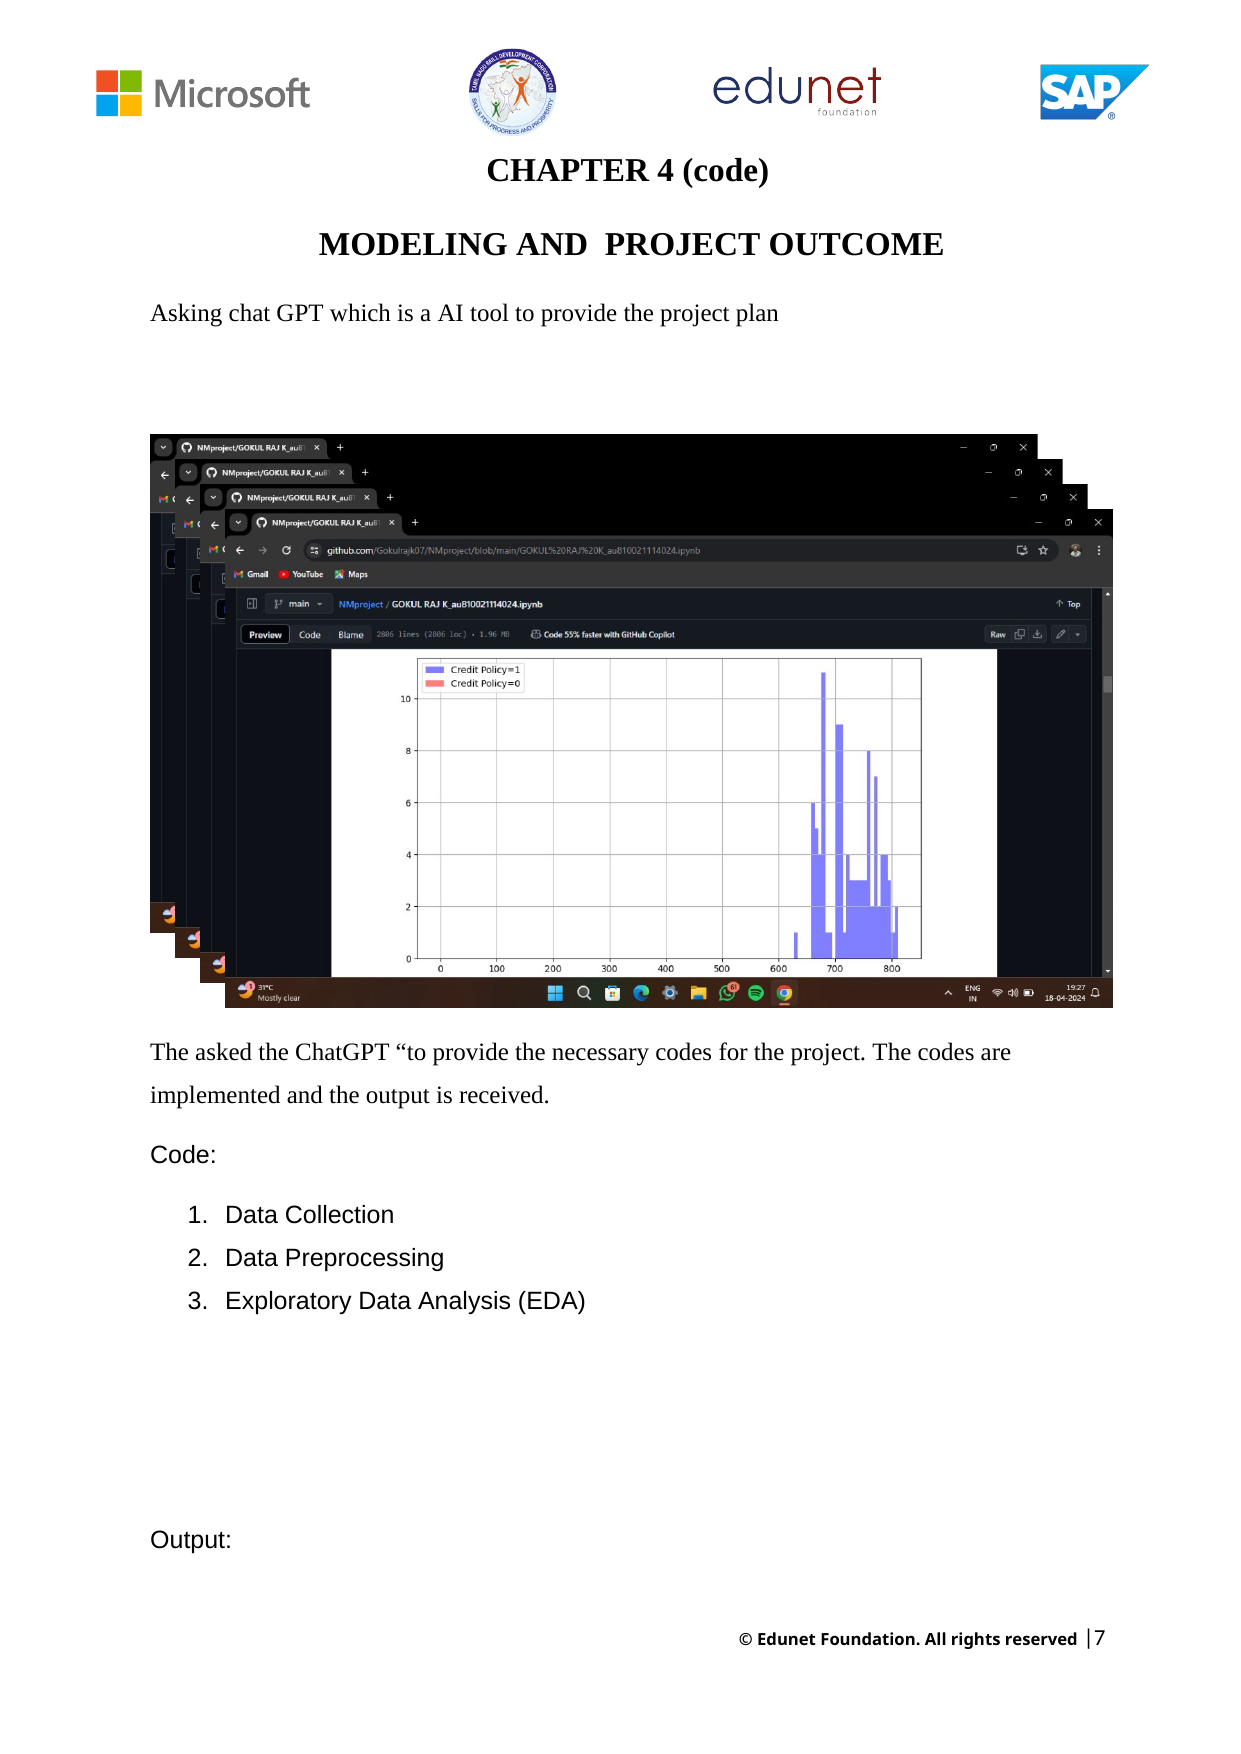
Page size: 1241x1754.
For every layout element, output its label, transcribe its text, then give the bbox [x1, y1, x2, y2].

picture [466, 45, 558, 137]
list Exploratory Data Analysis (EDA) [187, 1286, 1105, 1315]
text The asked the ChatGPT “to provide the necessary codes for the project. The codes are implemented and the output is received. [150, 1037, 1105, 1109]
list Data Preprocessing [187, 1243, 1105, 1272]
text Code: [150, 1140, 1105, 1169]
text CHAPTER 4 (code) [150, 150, 1105, 188]
text MODELING AND PROJECT OUTCOME [150, 224, 1105, 262]
picture [706, 60, 889, 122]
picture [1039, 63, 1151, 121]
picture [91, 65, 316, 121]
text Output: [150, 1525, 1105, 1554]
list Data Collection [187, 1200, 1105, 1229]
picture [150, 434, 1113, 1008]
text Asking chat GPT which is a AI tool to provide the project plan [150, 298, 1105, 327]
